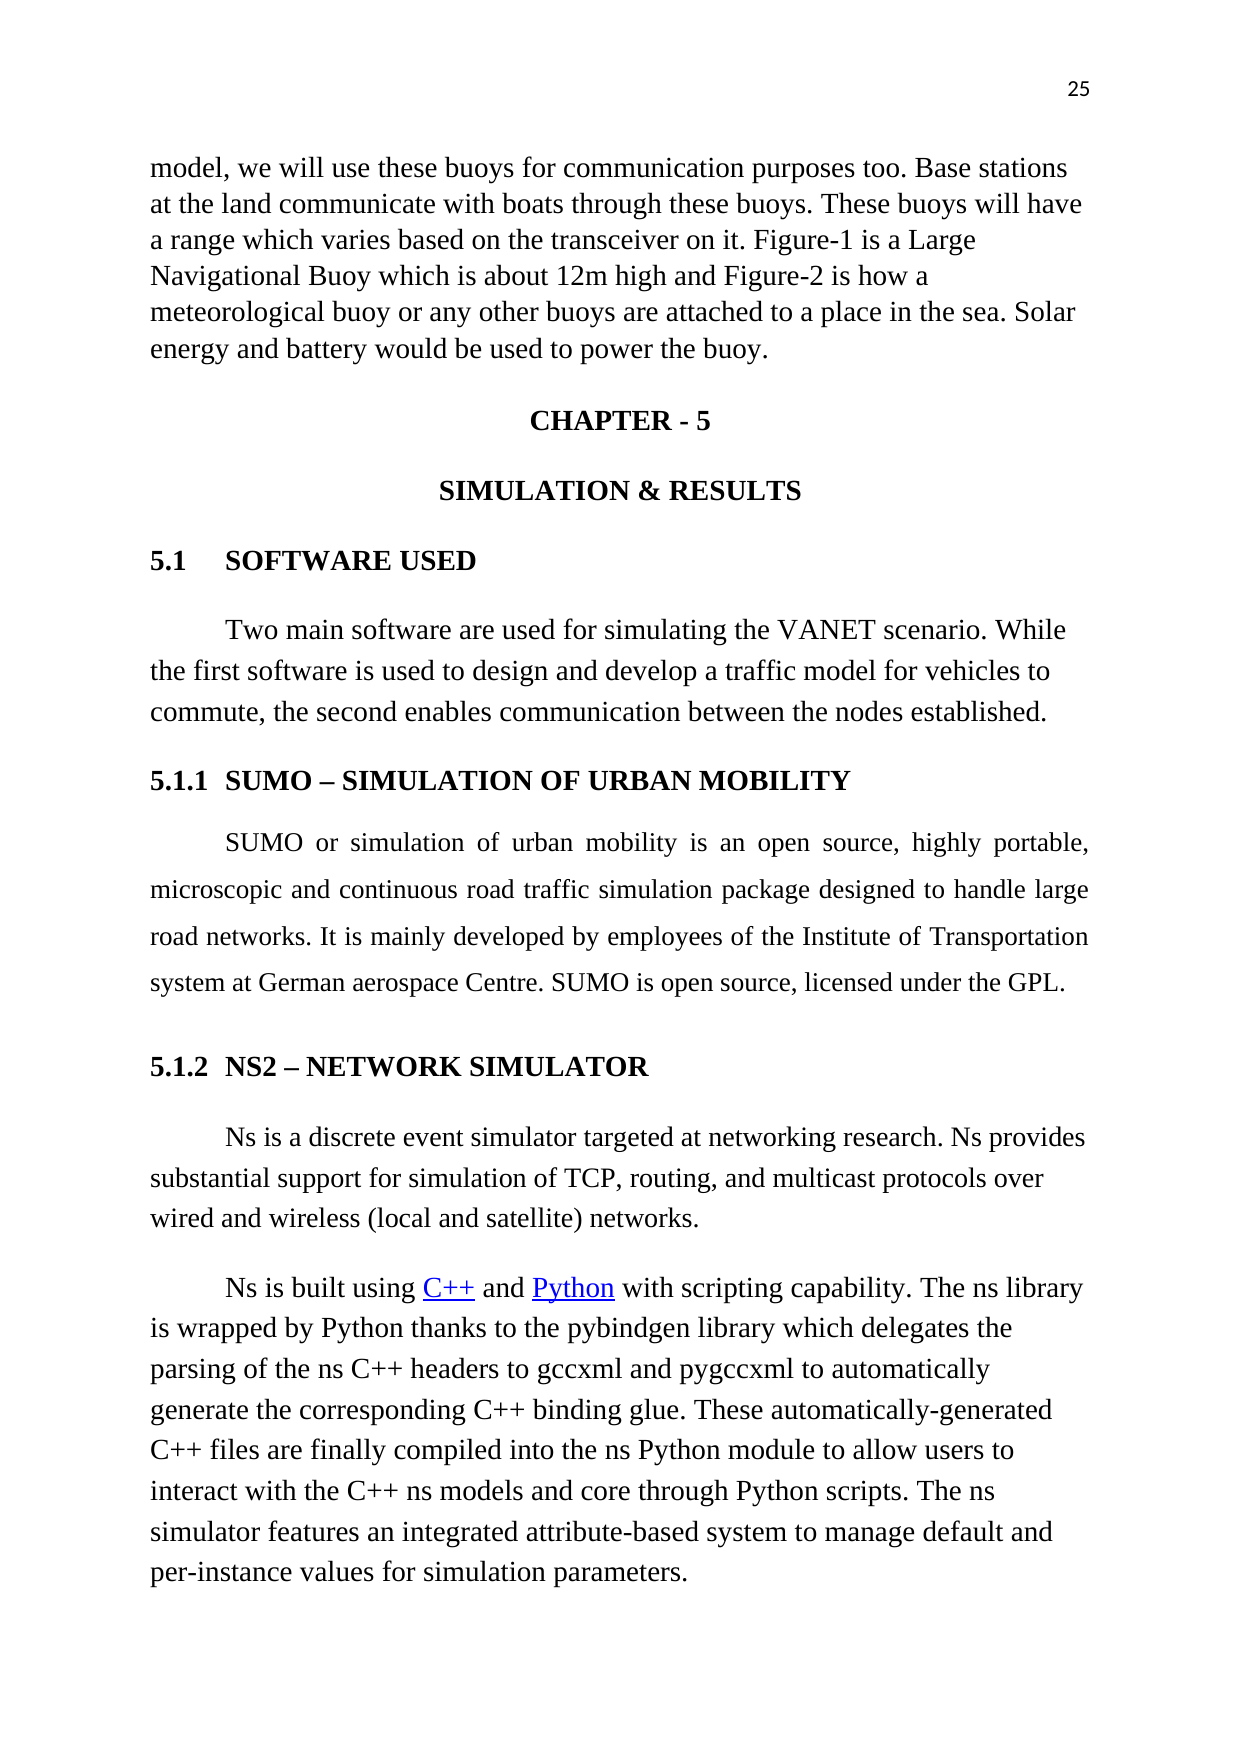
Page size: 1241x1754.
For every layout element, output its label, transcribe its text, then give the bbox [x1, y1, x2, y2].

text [150, 150, 1090, 437]
text SIMULATION & RESULTS [150, 538, 1090, 579]
text Two main software are used for simulating the VANET scenario. While the first software is used to design and develop a traffic model for vehicles to commute, the second enables communication between the nodes established. [150, 678, 1090, 799]
text 5.1.2 NS2 – NETWORK SIMULATOR [150, 1114, 1090, 1155]
text SUMO or simulation of urban mobility is an open source, highly portable, microscopic and continuous road traffic simulation package designed to handle large road networks. It is mainly developed by employees of the Institute of Transportation system at German aerospace Centre. SUMO is open source, licensed under the GPL. [150, 898, 1090, 1070]
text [150, 1335, 1090, 1579]
text CHAPTER - 5 [150, 468, 1090, 509]
text 5.1 SOFTWARE USED [150, 608, 1090, 648]
text Ns is a discrete event simulator targeted at networking research. Ns provides substantial support for simulation of TCP, routing, and multicast protocols over wired and wireless (local and satellite) networks. [150, 1184, 1090, 1306]
text 5.1.1 SUMO – SIMULATION OF URBAN MOBILITY [150, 829, 1090, 869]
